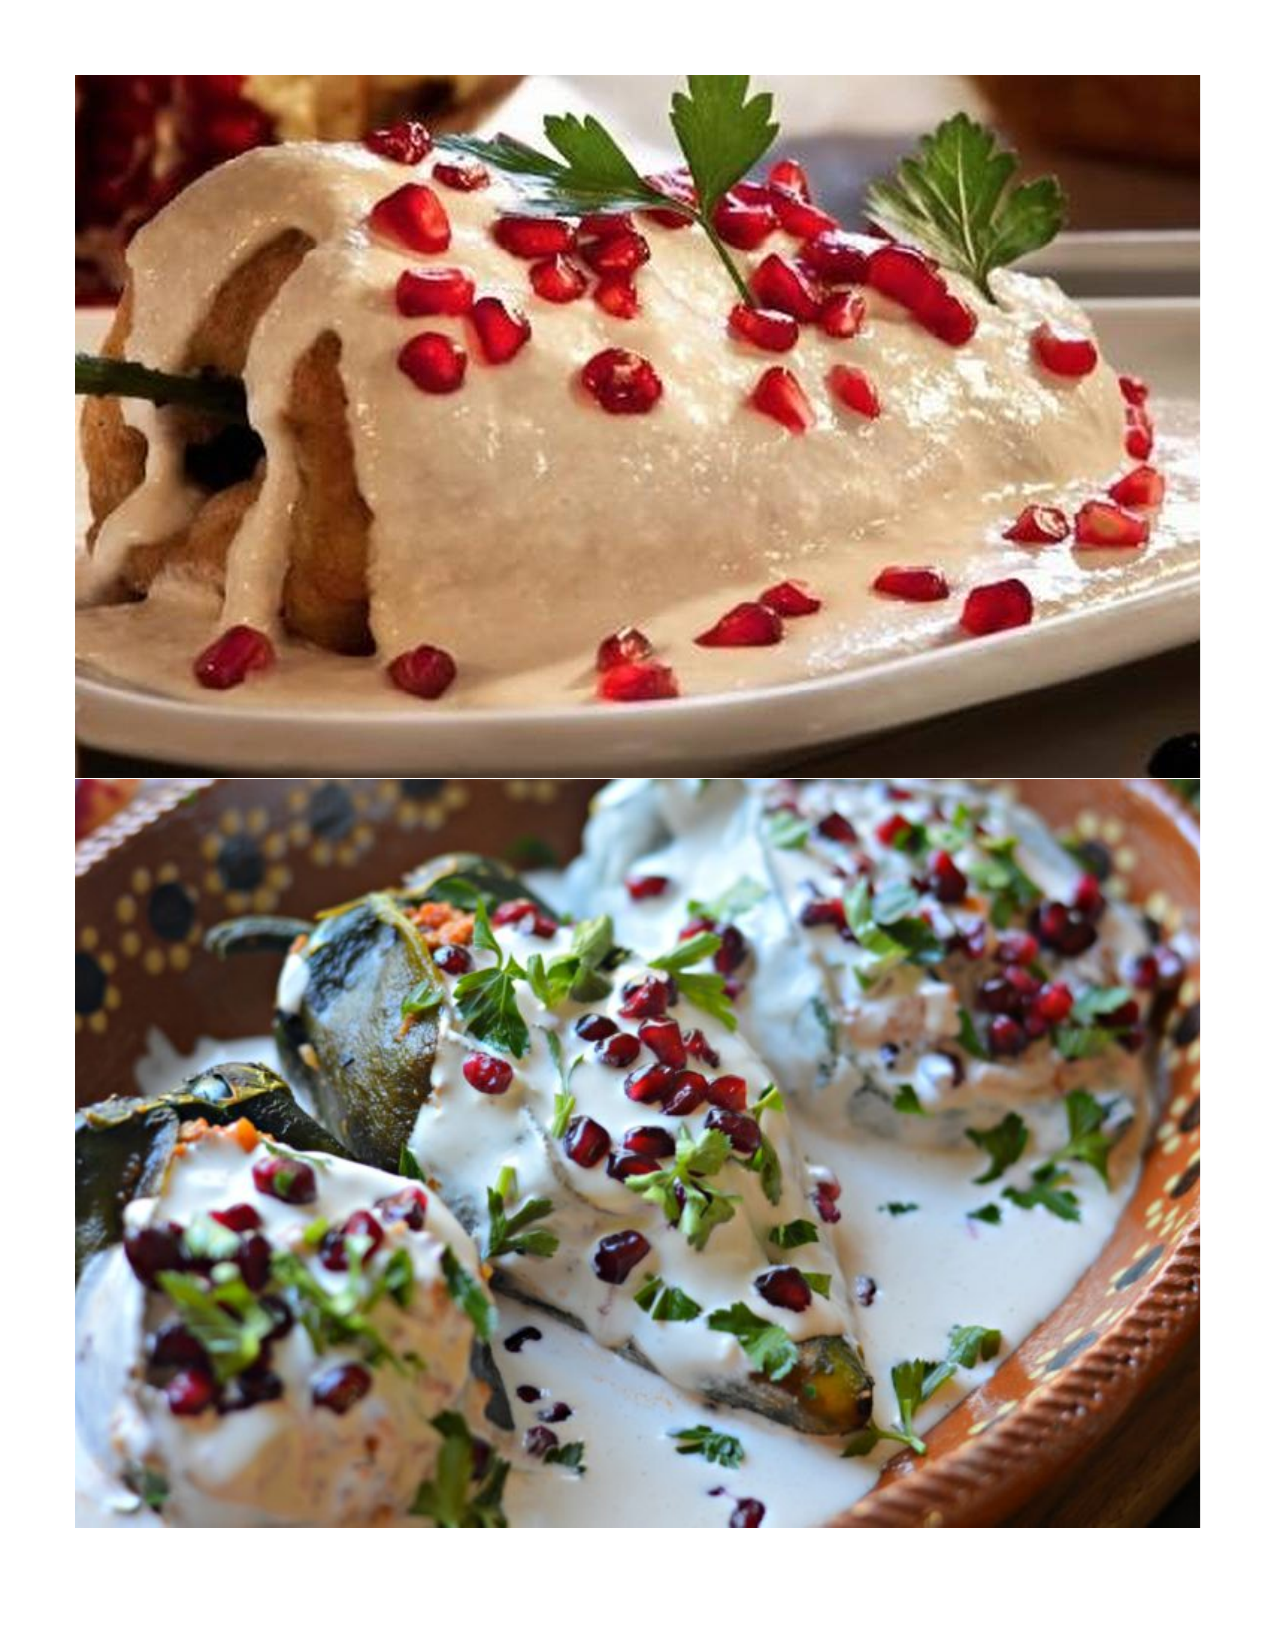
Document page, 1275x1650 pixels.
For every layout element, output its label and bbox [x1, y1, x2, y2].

picture [75, 779, 1200, 1528]
picture [75, 75, 1200, 778]
